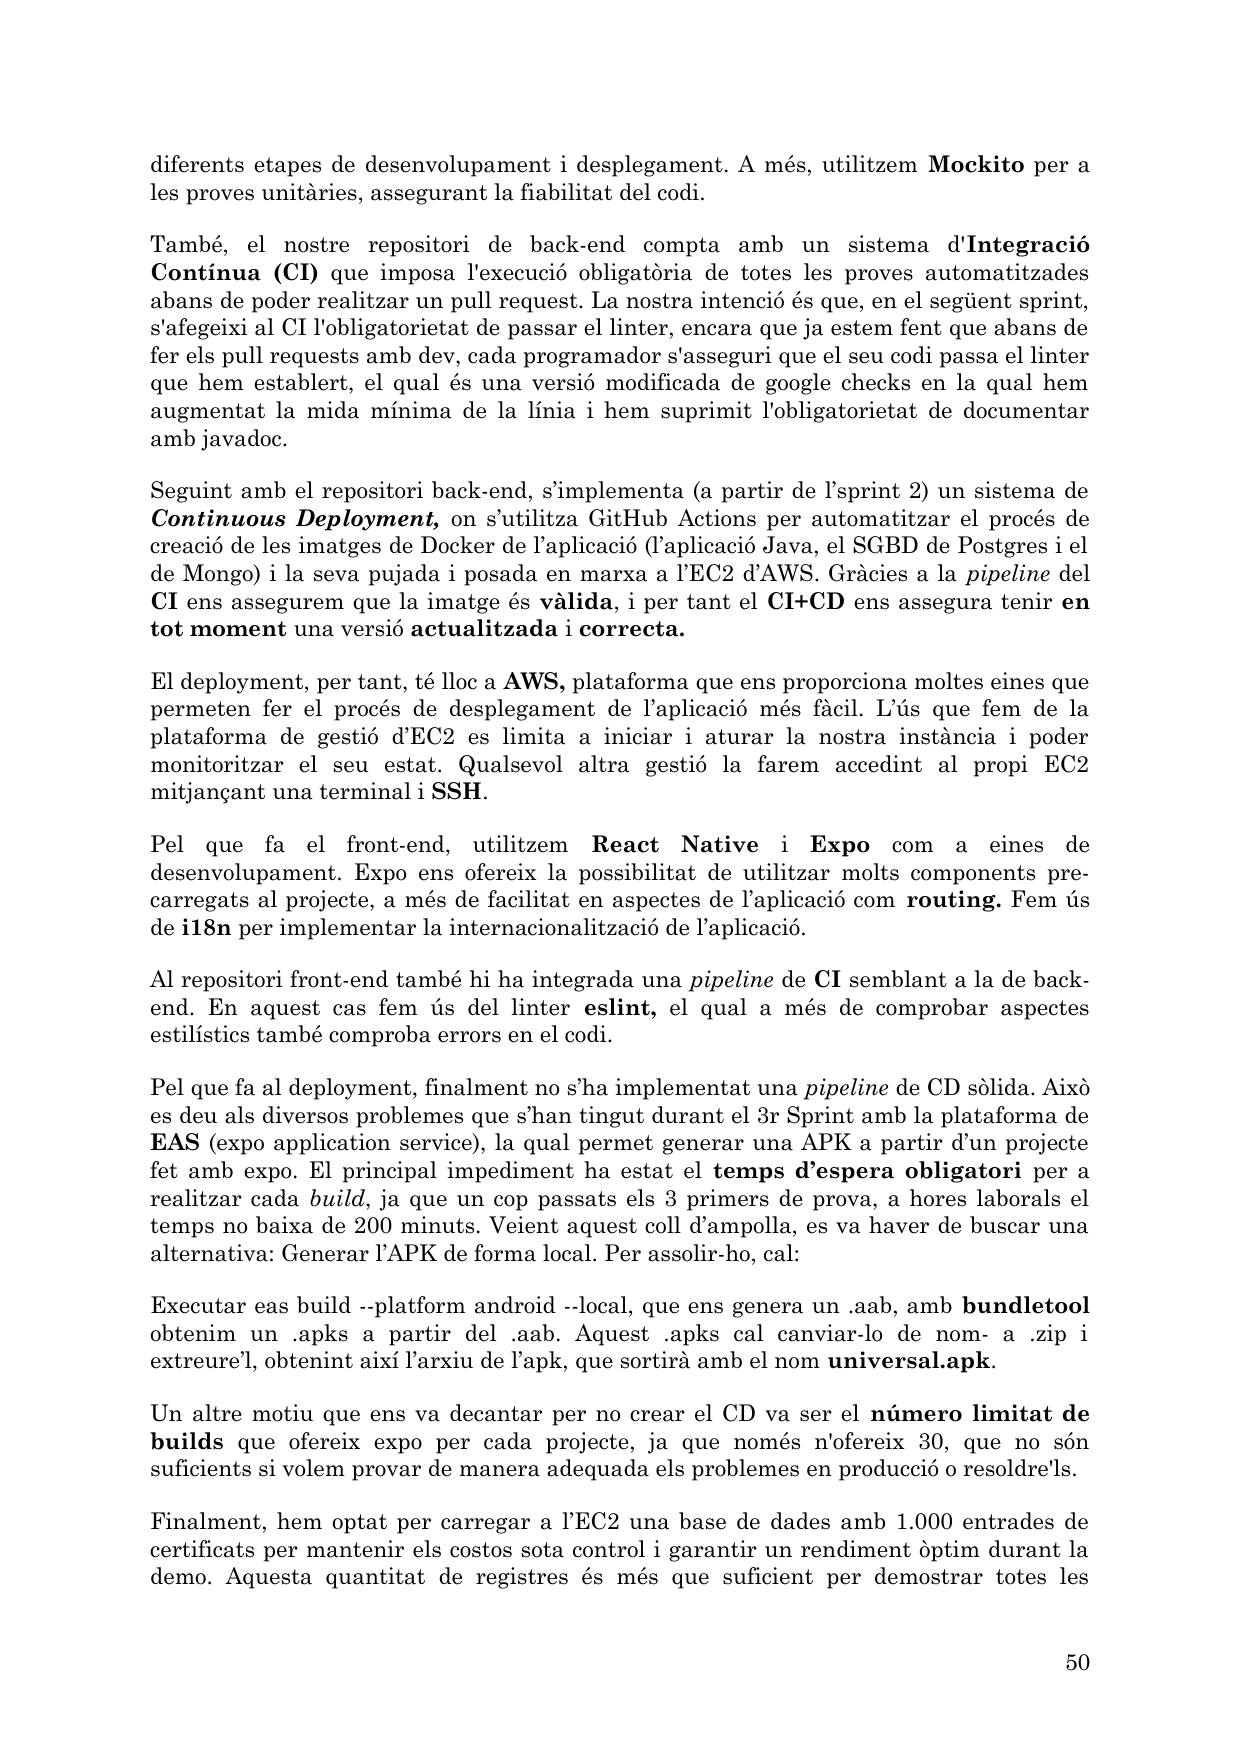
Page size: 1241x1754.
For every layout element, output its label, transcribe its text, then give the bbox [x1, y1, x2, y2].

text Executar eas build --platform android --local, que ens genera un .aab, amb bundletool obtenim un .apks a partir del .aab. Aquest .apks cal canviar-lo de nom- a .zip i extreure’l, obtenint així l’arxiu de l’apk, que sortirà amb el nom universal.apk. [150, 1291, 1090, 1374]
text Un altre motiu que ens va decantar per no crear el CD va ser el número limitat de builds que ofereix expo per cada projecte, ja que només n'ofereix 30, que no són suficients si volem provar de manera adequada els problemes en producció o resoldre'ls. [150, 1399, 1090, 1482]
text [150, 1507, 1090, 1589]
text El deployment, per tant, té lloc a AWS, plataforma que ens proporciona moltes eines que permeten fer el procés de desplegament de l’aplicació més fàcil. L’ús que fem de la plataforma de gestió d’EC2 es limita a iniciar i aturar la nostra instància i poder monitoritzar el seu estat. Qualsevol altra gestió la farem accedint al propi EC2 mitjançant una terminal i SSH. [150, 667, 1090, 805]
text Pel que fa el front-end, utilitzem React Native i Expo com a eines de desenvolupament. Expo ens ofereix la possibilitat de utilitzar molts components pre-carregats al projecte, a més de facilitat en aspectes de l’aplicació com routing. Fem ús de i18n per implementar la internacionalització de l’aplicació. [150, 830, 1090, 940]
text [150, 150, 1090, 205]
text Seguint amb el repositori back-end, s’implementa (a partir de l’sprint 2) un sistema de Continuous Deployment, on s’utilitza GitHub Actions per automatitzar el procés de creació de les imatges de Docker de l’aplicació (l’aplicació Java, el SGBD de Postgres i el de Mongo) i la seva pujada i posada en marxa a l’EC2 d’AWS. Gràcies a la pipeline del CI ens assegurem que la imatge és vàlida, i per tant el CI+CD ens assegura tenir en tot moment una versió actualitzada i correcta. [150, 476, 1090, 642]
text Al repositori front-end també hi ha integrada una pipeline de CI semblant a la de back-end. En aquest cas fem ús del linter eslint, el qual a més de comprobar aspectes estilístics també comproba errors en el codi. [150, 965, 1090, 1048]
text Pel que fa al deployment, finalment no s’ha implementat una pipeline de CD sòlida. Això es deu als diversos problemes que s’han tingut durant el 3r Sprint amb la plataforma de EAS (expo application service), la qual permet generar una APK a partir d’un projecte fet amb expo. El principal impediment ha estat el temps d’espera obligatori per a realitzar cada build, ja que un cop passats els 3 primers de prova, a hores laborals el temps no baixa de 200 minuts. Veient aquest coll d’ampolla, es va haver de buscar una alternativa: Generar l’APK de forma local. Per assolir-ho, cal: [150, 1073, 1090, 1266]
text També, el nostre repositori de back-end compta amb un sistema d'Integració Contínua (CI) que imposa l'execució obligatòria de totes les proves automatitzades abans de poder realitzar un pull request. La nostra intenció és que, en el següent sprint, s'afegeixi al CI l'obligatorietat de passar el linter, encara que ja estem fent que abans de fer els pull requests amb dev, cada programador s'asseguri que el seu codi passa el linter que hem establert, el qual és una versió modificada de google checks en la qual hem augmentat la mida mínima de la línia i hem suprimit l'obligatorietat de documentar amb javadoc. [150, 230, 1090, 451]
